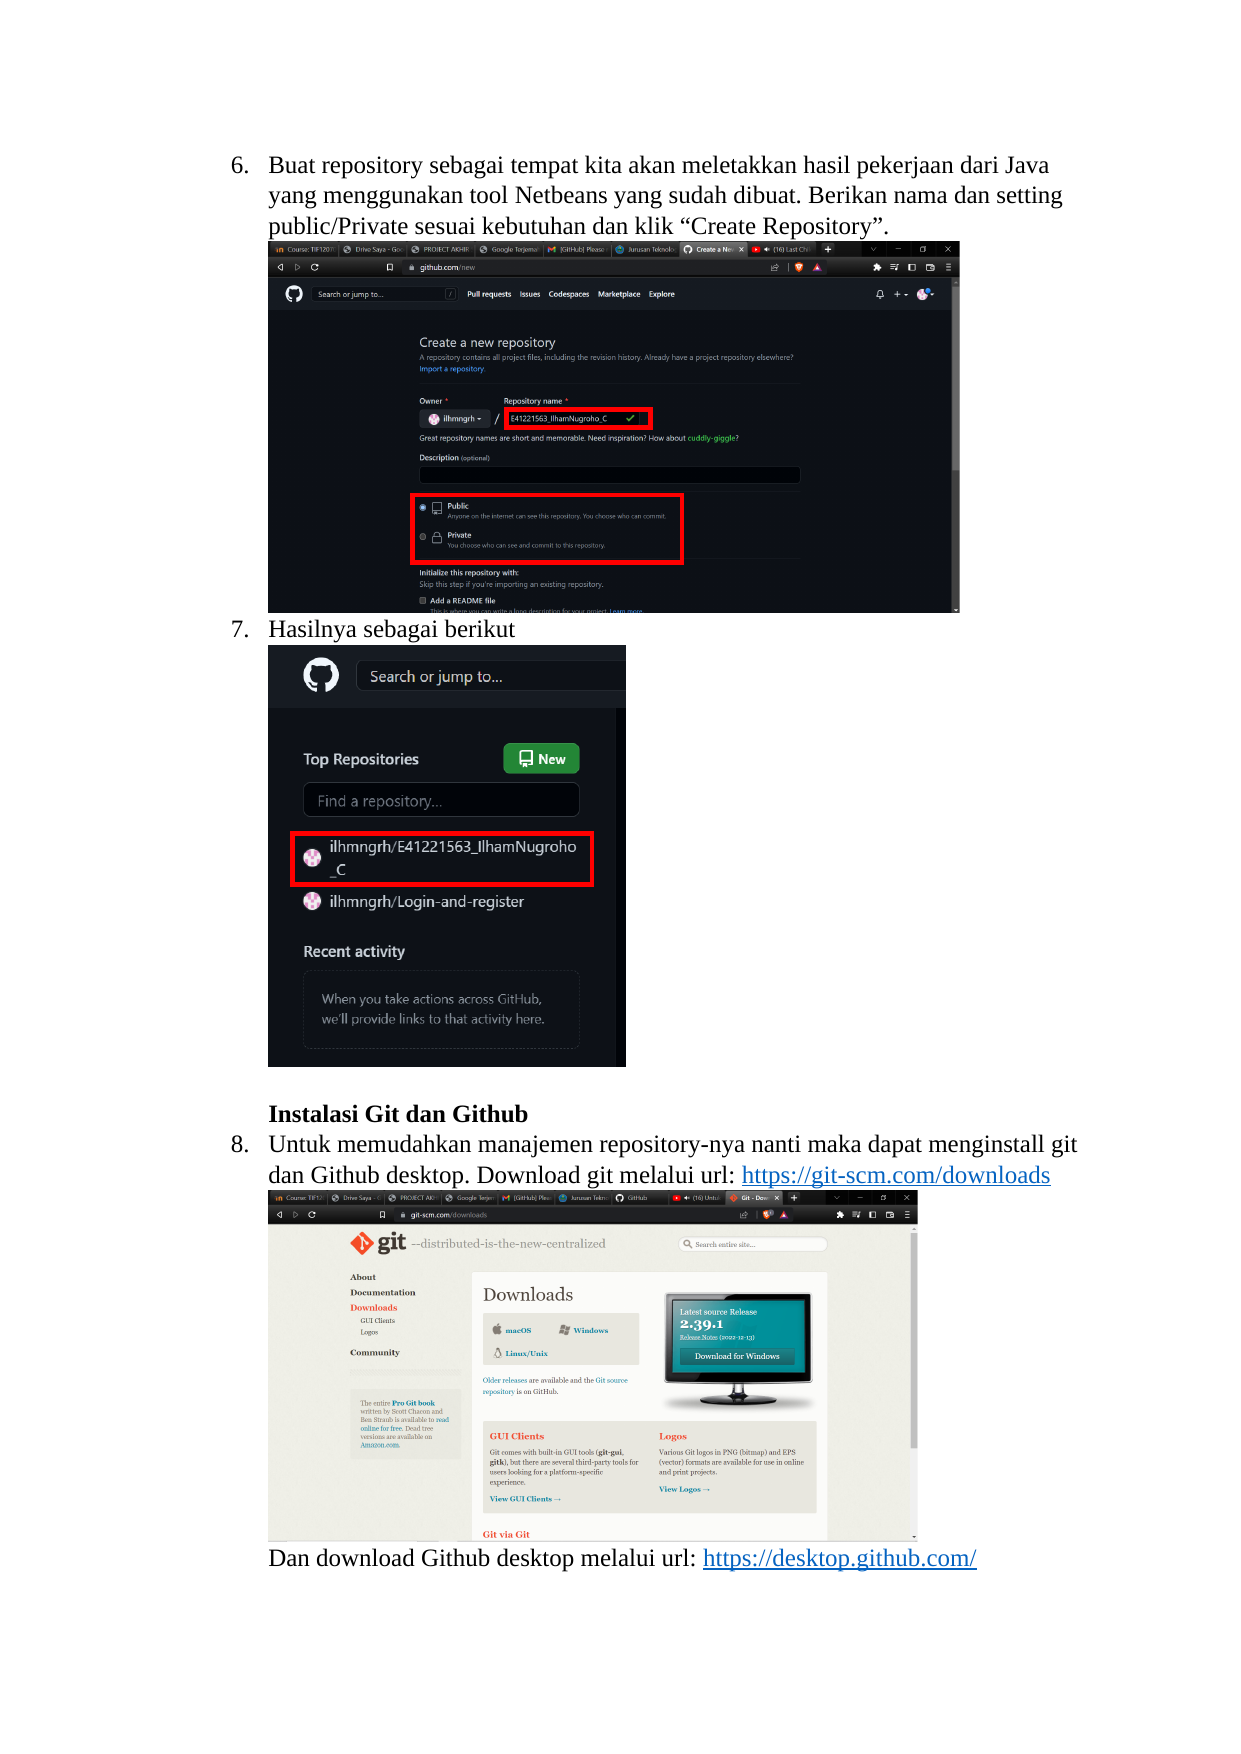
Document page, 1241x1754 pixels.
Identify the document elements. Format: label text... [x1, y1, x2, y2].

picture [268, 241, 960, 613]
list Buat repository sebagai tempat kita akan meletakkan hasil pekerjaan dari Java yang menggunakan tool Netbeans yang sudah dibuat. Berikan nama dan setting public/Private sesuai kebutuhan dan klik “Create Repository”. [231, 150, 1090, 239]
picture [268, 645, 626, 1067]
list Dan download Github desktop melalui url: https://desktop.github.com/ [268, 1543, 1090, 1572]
list Untuk memudahkan manajemen repository-nya nanti maka dapat menginstall git dan Github desktop. Download git melalui url: https://git-scm.com/downloads [231, 1129, 1090, 1189]
picture [268, 1190, 918, 1542]
list Instalasi Git dan Github [268, 1099, 1090, 1128]
list Hasilnya sebagai berikut [231, 614, 1090, 643]
